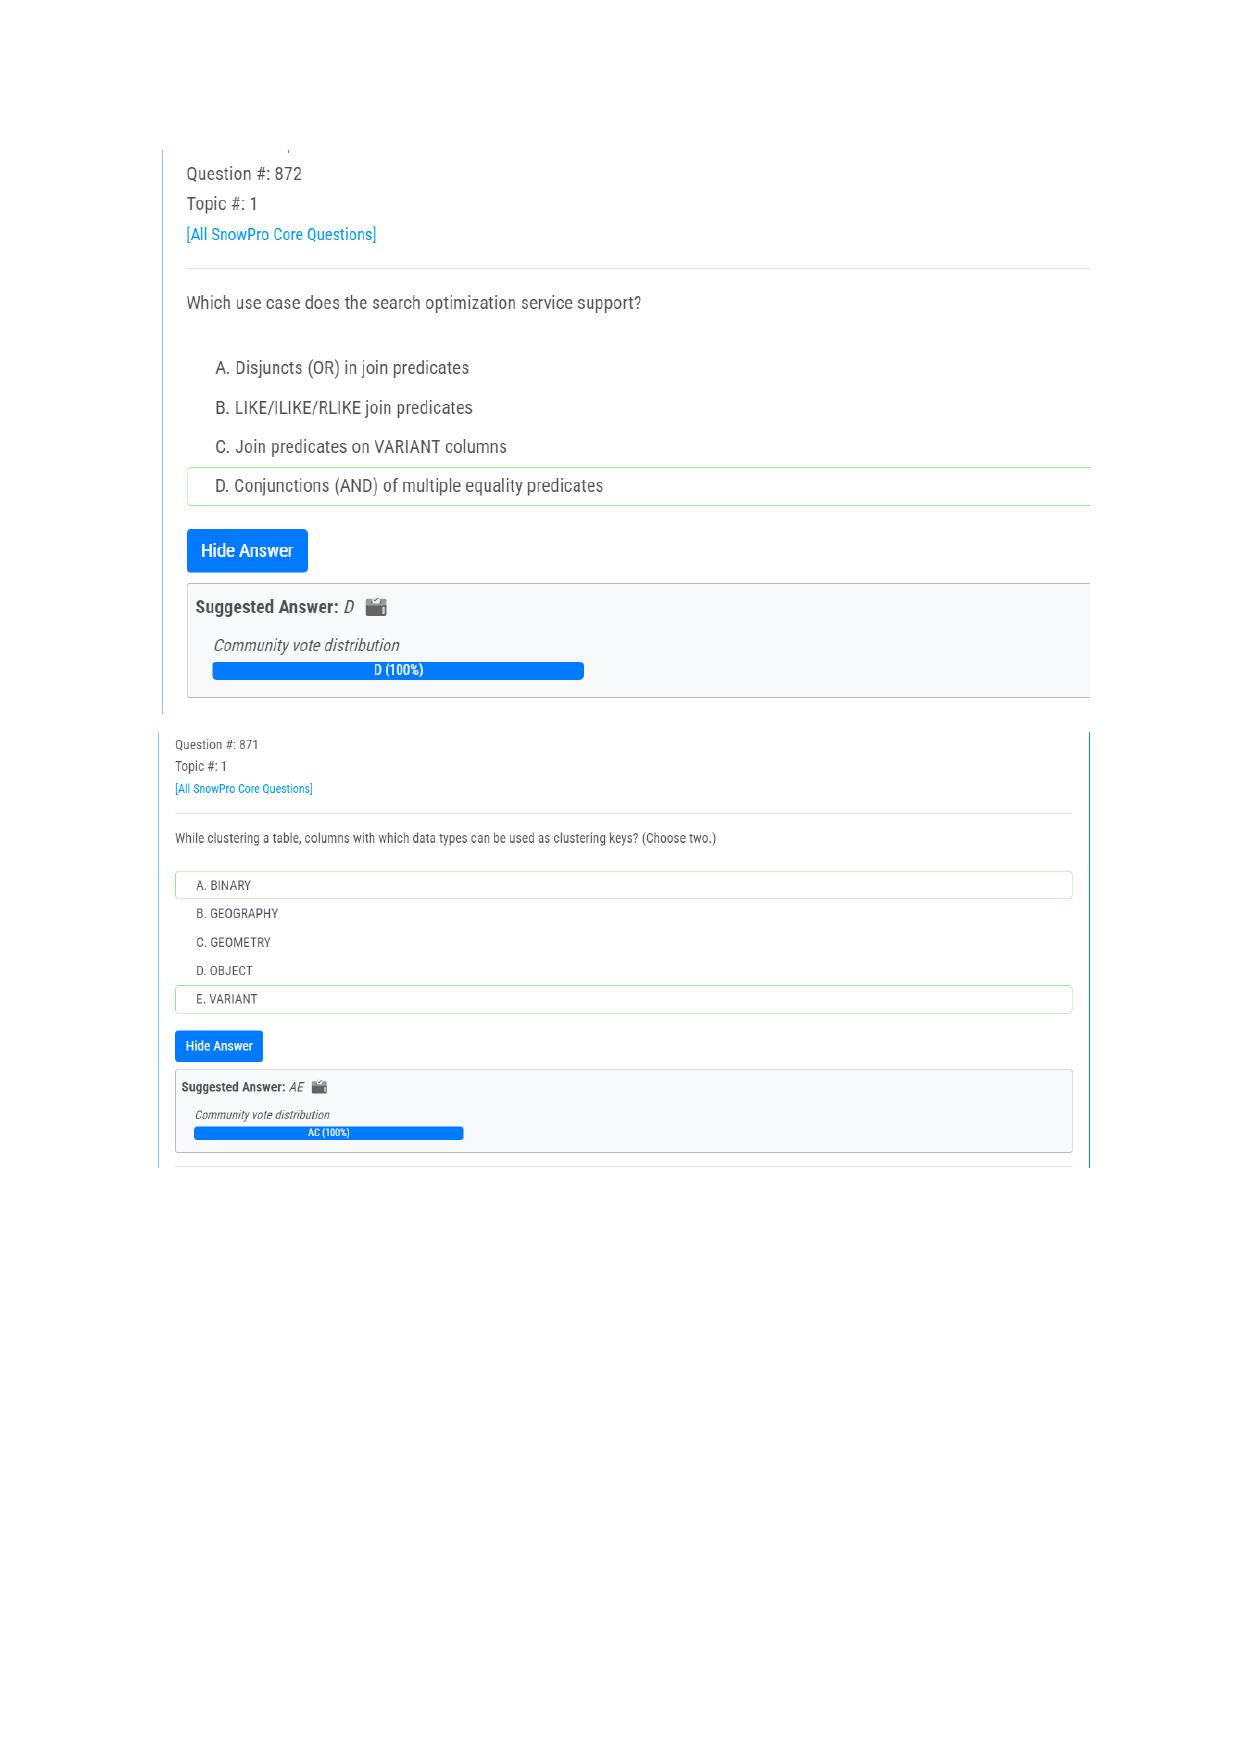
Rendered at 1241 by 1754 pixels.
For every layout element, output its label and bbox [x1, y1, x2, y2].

picture [150, 732, 1091, 1168]
picture [150, 150, 1091, 714]
